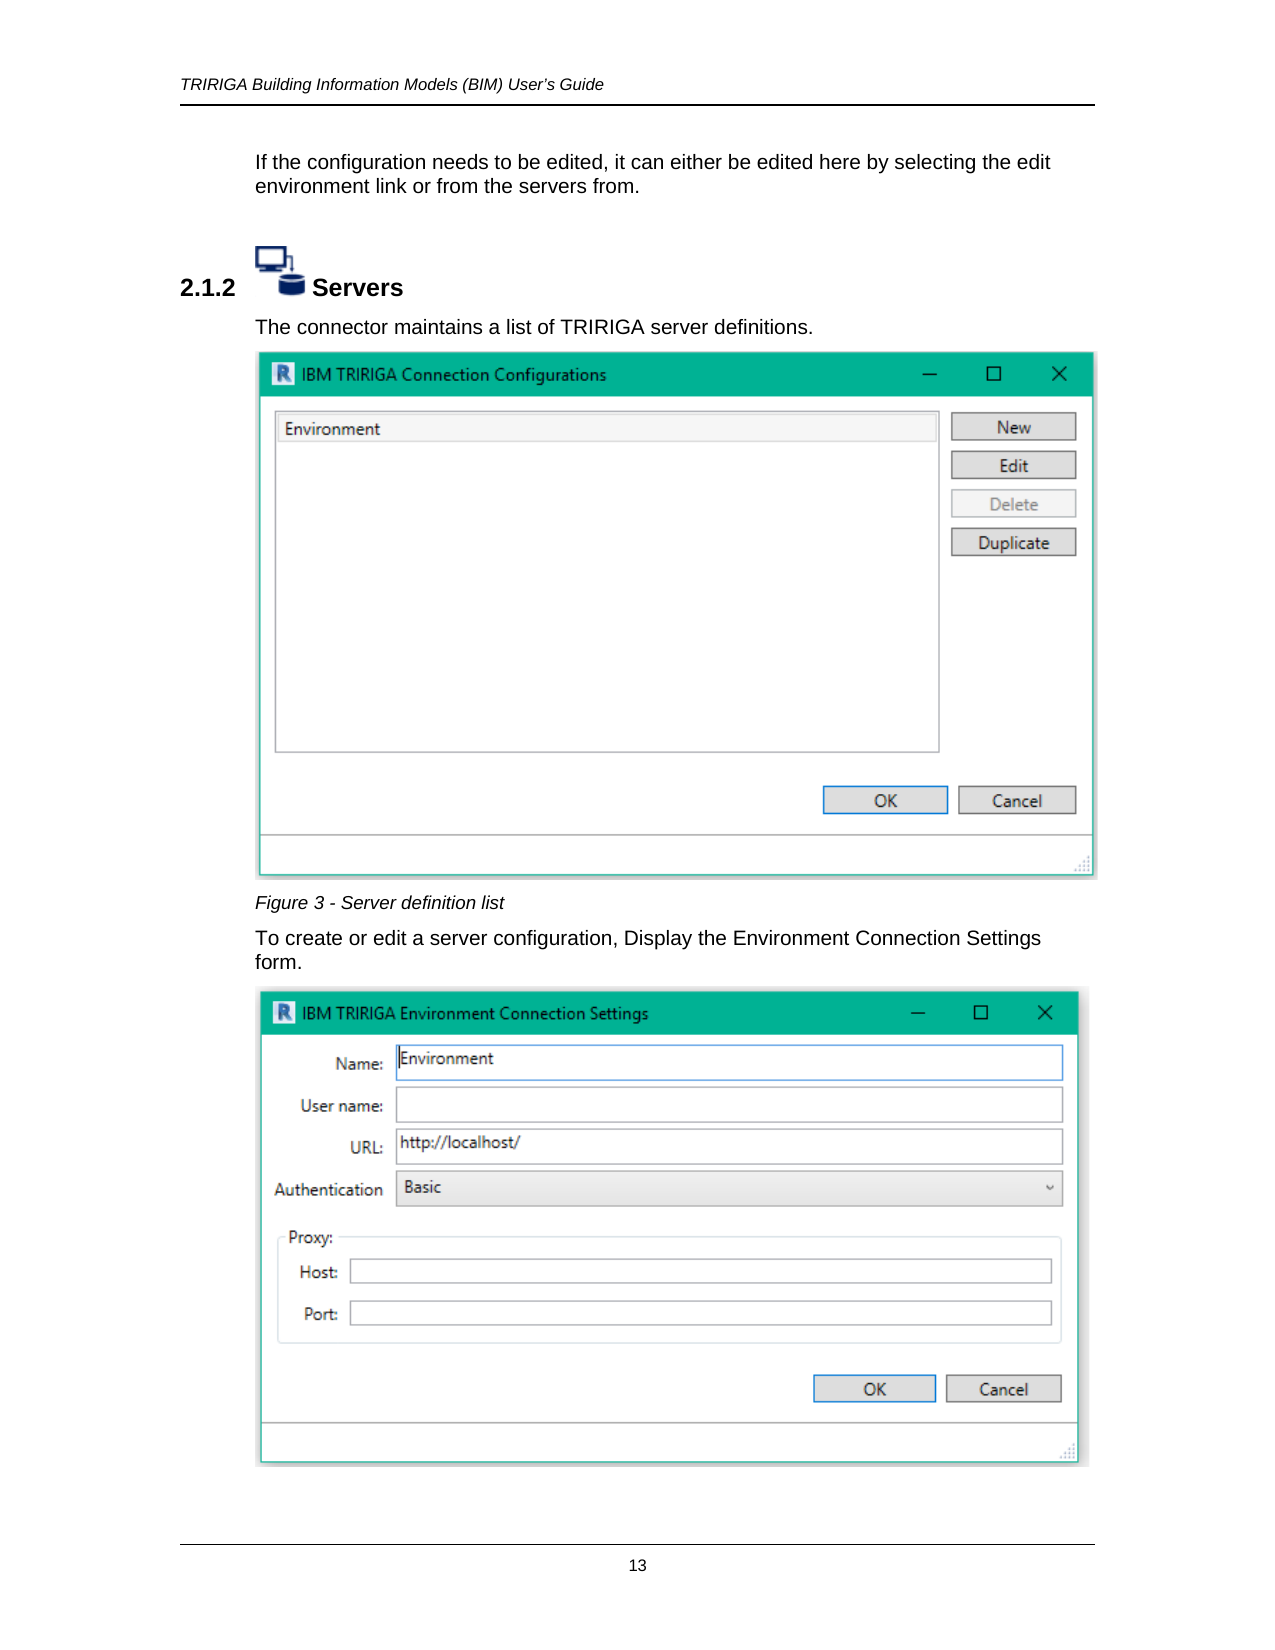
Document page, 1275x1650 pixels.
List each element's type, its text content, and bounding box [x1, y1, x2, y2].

text If the configuration needs to be edited, it can either be edited here by selecting the edit environment link or from the servers from. [255, 150, 1095, 198]
subtitle Servers [180, 247, 1095, 302]
text Figure 3 - Server definition list [255, 892, 1095, 913]
text The connector maintains a list of TRIRIGA server definitions. [255, 315, 1095, 339]
picture [255, 246, 306, 297]
picture [255, 986, 1090, 1467]
picture [255, 351, 1098, 880]
text To create or edit a server configuration, Display the Environment Connection Settings form. [255, 926, 1095, 974]
